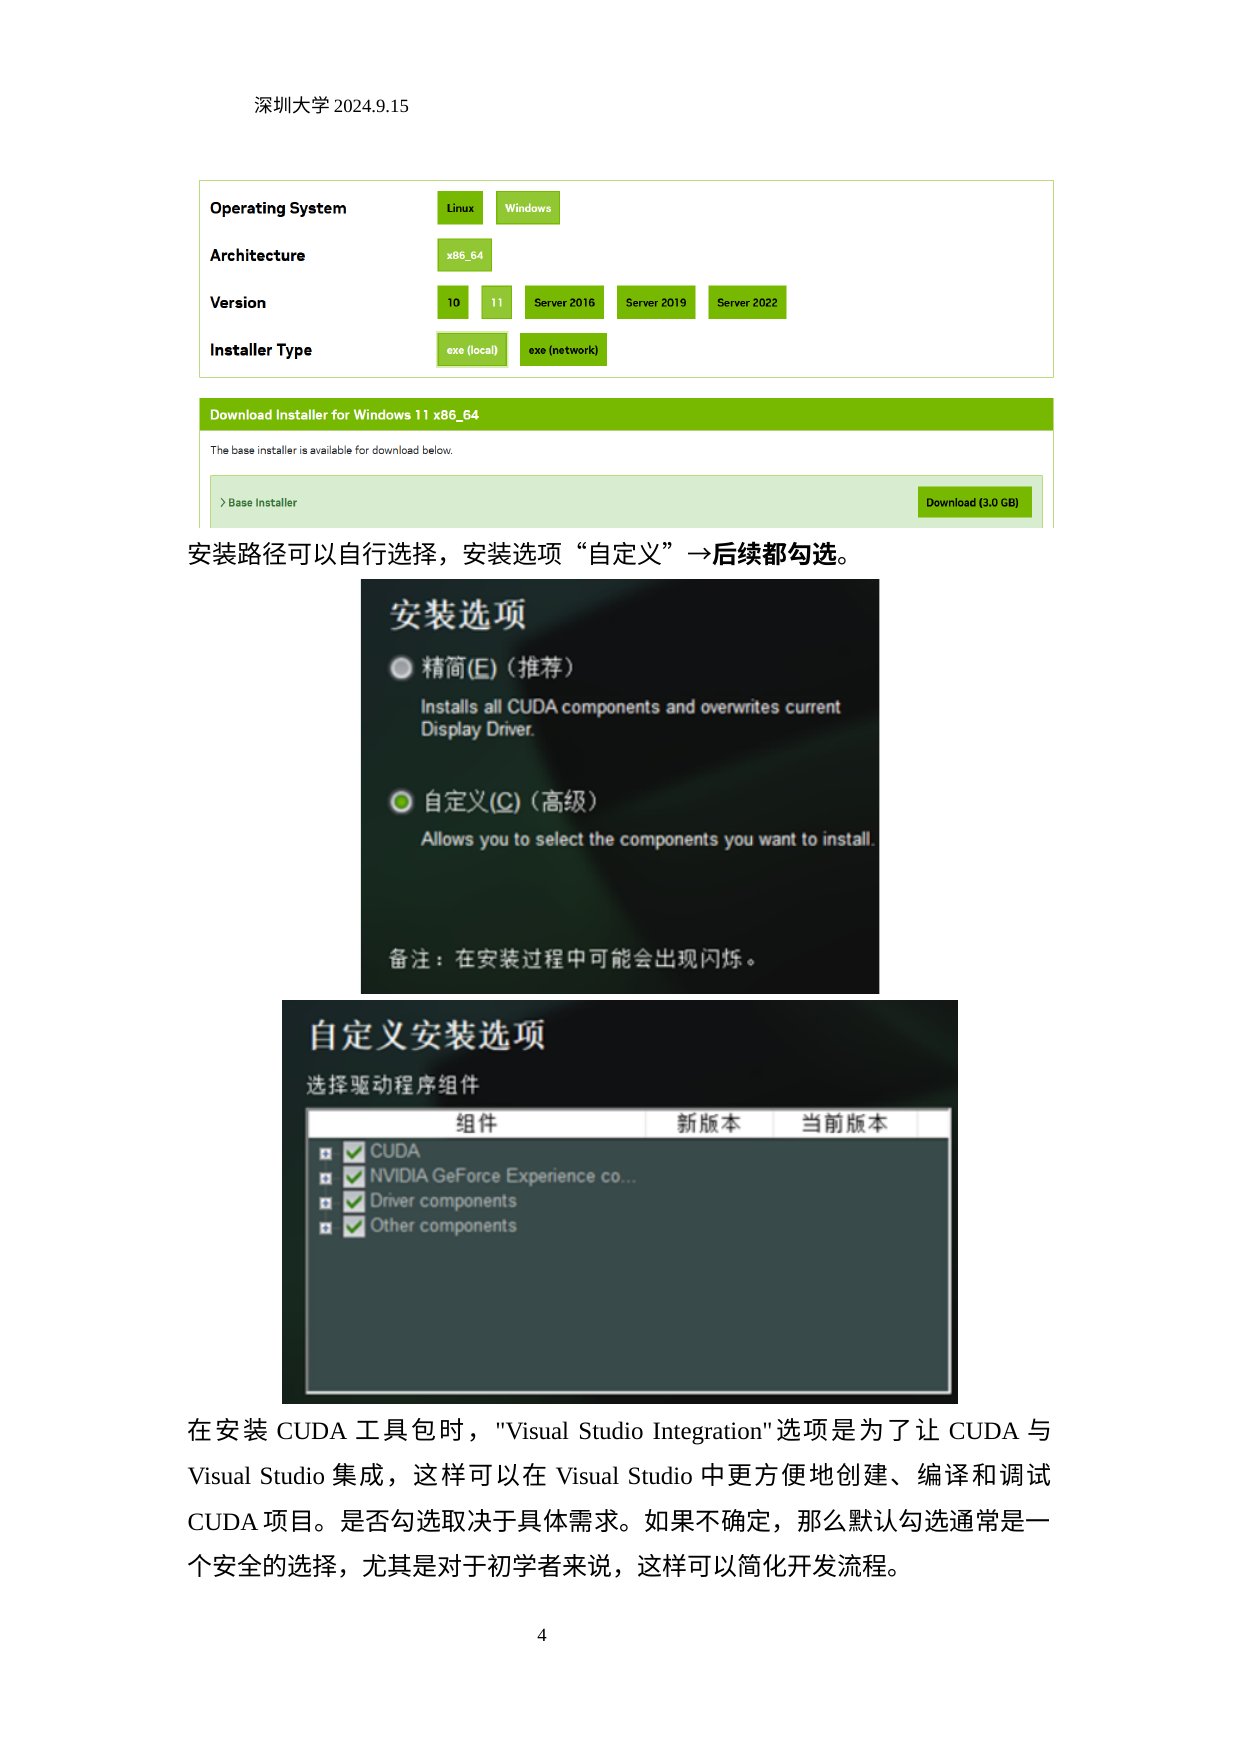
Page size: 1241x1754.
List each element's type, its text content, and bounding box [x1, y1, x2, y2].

picture [360, 579, 880, 994]
text 在安装CUDA工具包时，"Visual Studio Integration"选项是为了让CUDA与Visual Studio集成，这样可以在Visual Studio中更方便地创建、编译和调试CUDA项目。是否勾选取决于具体需求。如果不确定，那么默认勾选通常是一个安全的选择，尤其是对于初学者来说，这样可以简化开发流程。 [187, 1410, 1053, 1583]
picture [187, 162, 1068, 528]
text 安装路径可以自行选择，安装选项“自定义”→后续都勾选。 [187, 534, 1053, 571]
picture [282, 1000, 958, 1404]
